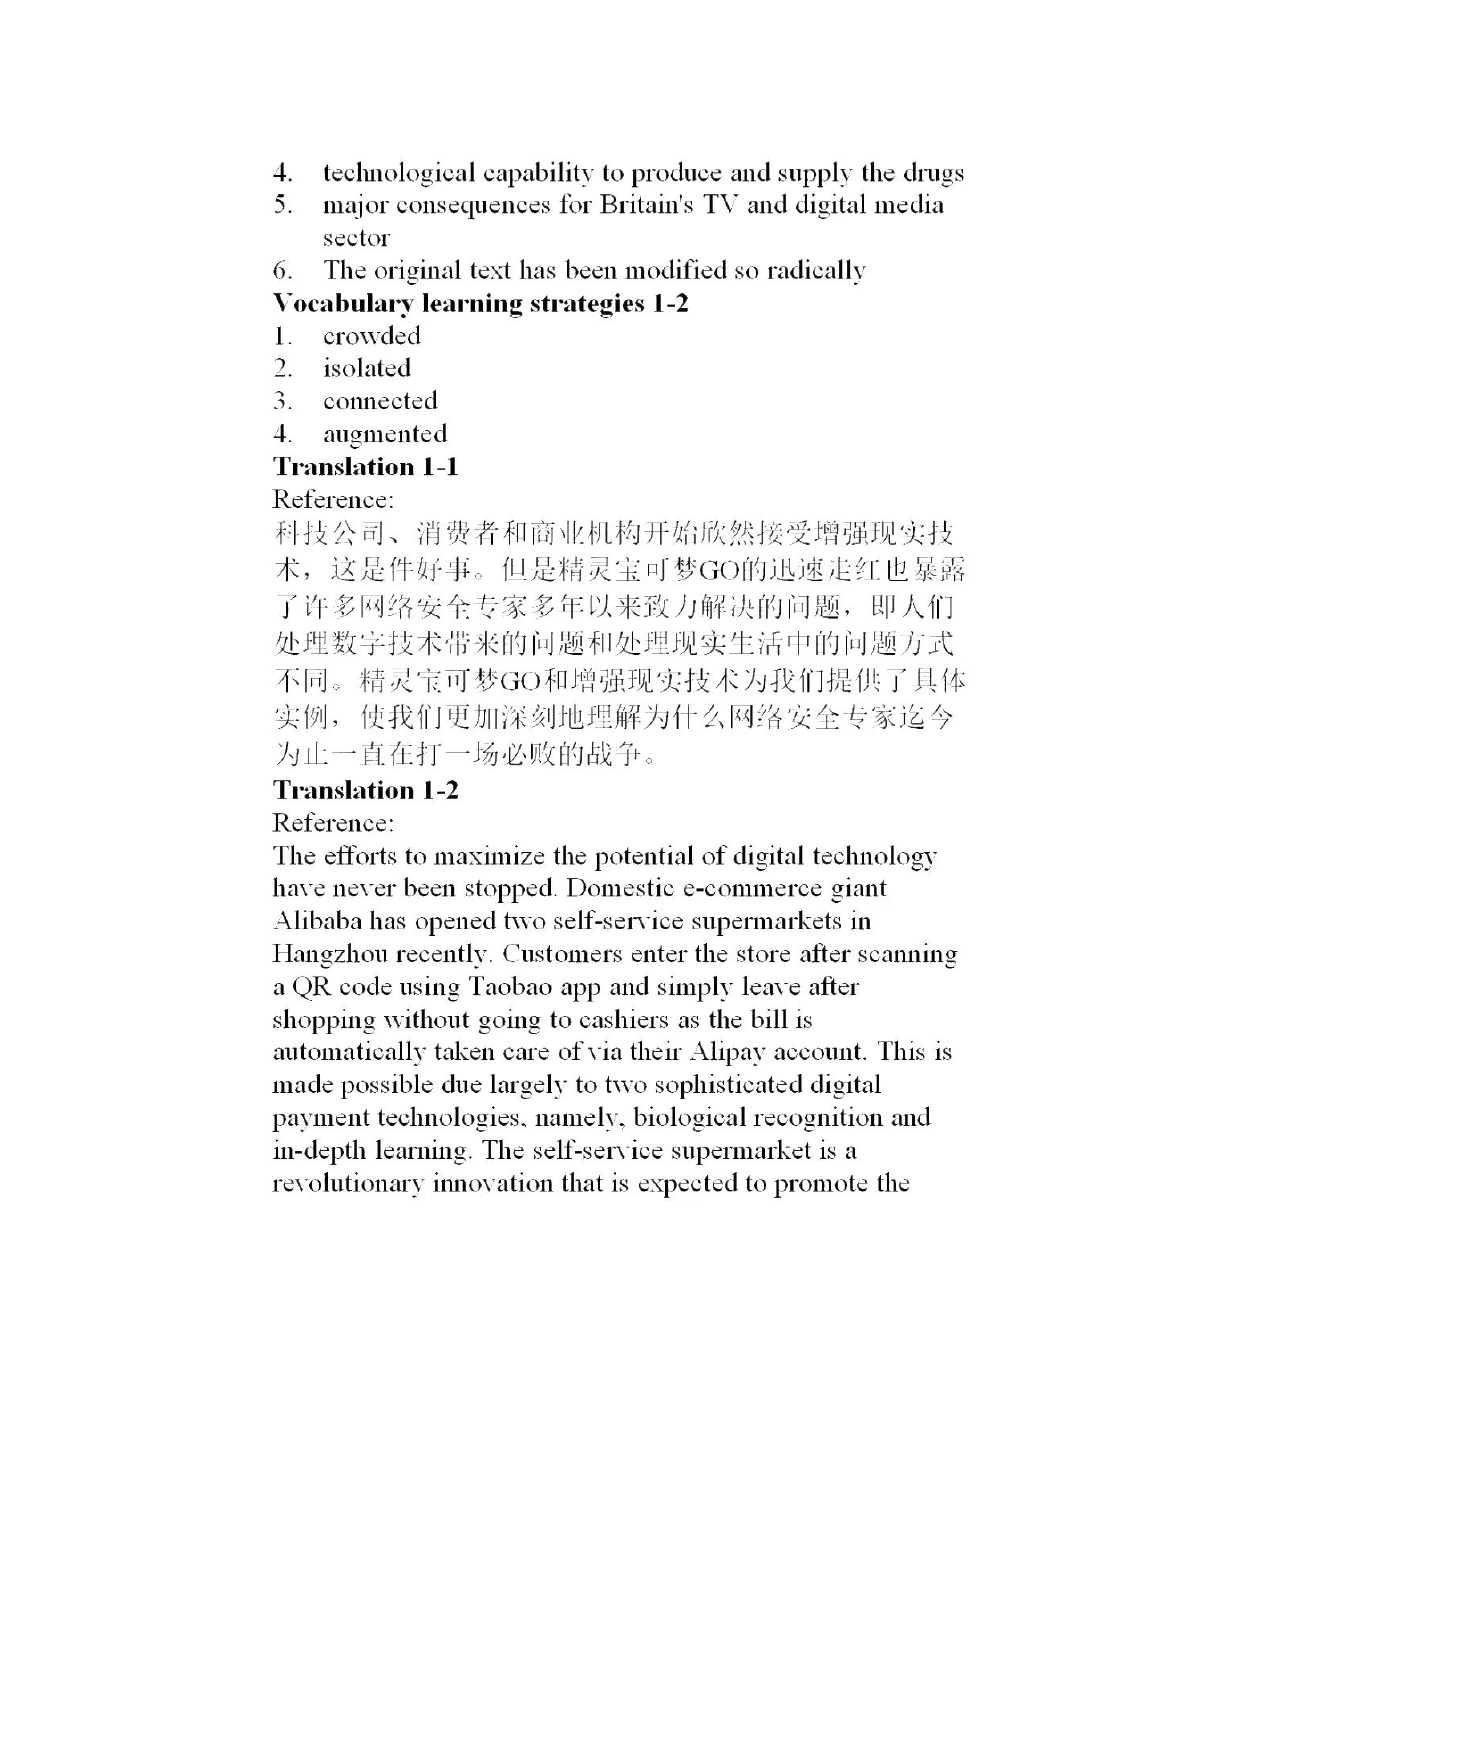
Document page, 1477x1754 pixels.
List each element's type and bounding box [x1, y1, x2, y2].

picture [187, 150, 1053, 1208]
